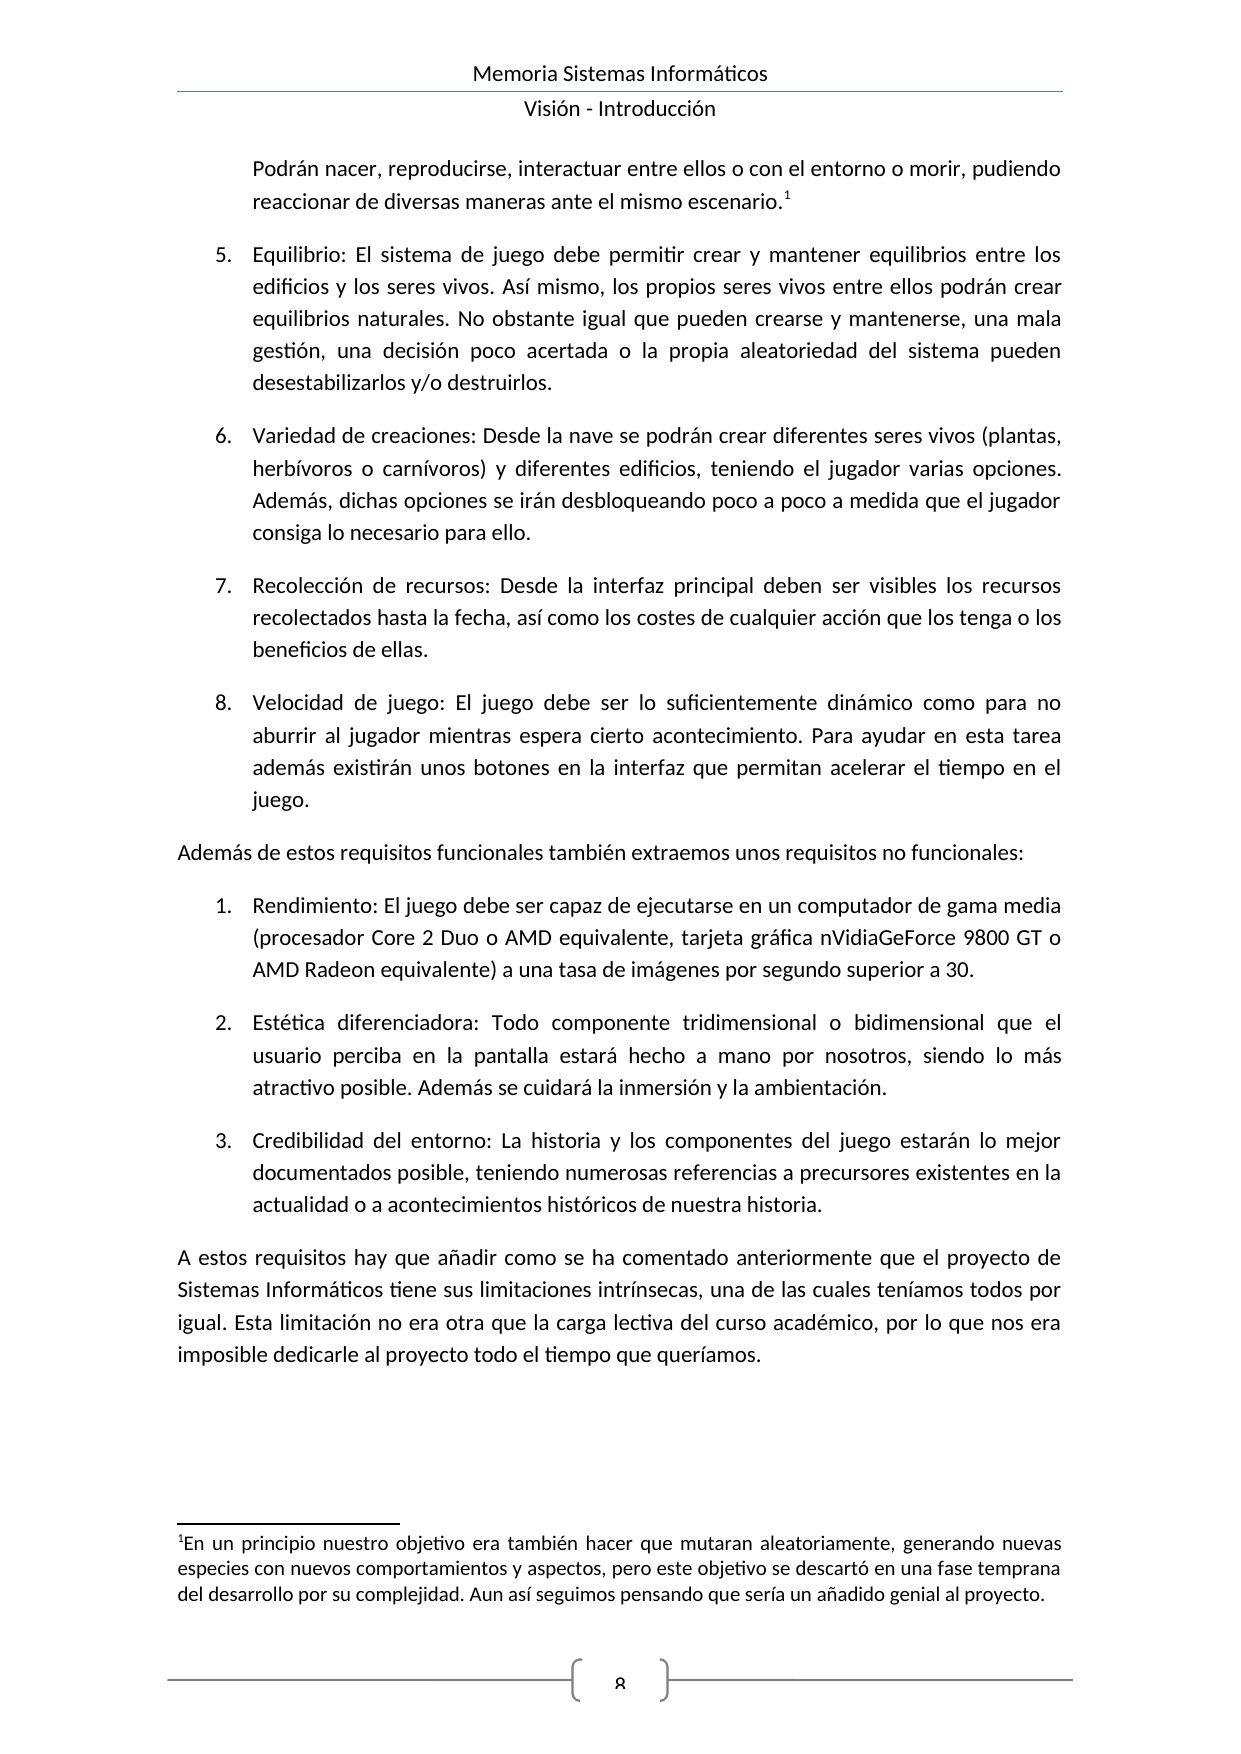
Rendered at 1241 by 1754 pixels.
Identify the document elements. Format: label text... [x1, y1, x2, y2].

list Credibilidad del entorno: La historia y los componentes del juego estarán lo mejor documentados posible, teniendo numerosas referencias a precursores existentes en la actualidad o a acontecimientos históricos de nuestra historia. [215, 1126, 1063, 1218]
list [215, 154, 1063, 215]
list Velocidad de juego: El juego debe ser lo suficientemente dinámico como para no aburrir al jugador mientras espera cierto acontecimiento. Para ayudar en esta tarea además existirán unos botones en la interfaz que permitan acelerar el tiempo en el juego. [215, 688, 1063, 813]
list Rendimiento: El juego debe ser capaz de ejecutarse en un computador de gama media (procesador Core 2 Duo o AMD equivalente, tarjeta gráfica nVidiaGeForce 9800 GT o AMD Radeon equivalente) a una tasa de imágenes por segundo superior a 30. [215, 891, 1063, 983]
list Recolección de recursos: Desde la interfaz principal deben ser visibles los recursos recolectados hasta la fecha, así como los costes de cualquier acción que los tenga o los beneficios de ellas. [215, 571, 1063, 663]
list Estética diferenciadora: Todo componente tridimensional o bidimensional que el usuario perciba en la pantalla estará hecho a mano por nosotros, siendo lo más atractivo posible. Además se cuidará la inmersión y la ambientación. [215, 1008, 1063, 1101]
text Además de estos requisitos funcionales también extraemos unos requisitos no funcionales: [177, 838, 1063, 866]
list Variedad de creaciones: Desde la nave se podrán crear diferentes seres vivos (plantas, herbívoros o carnívoros) y diferentes edificios, teniendo el jugador varias opciones. Además, dichas opciones se irán desbloqueando poco a poco a medida que el jugador consiga lo necesario para ello. [215, 422, 1063, 546]
text A estos requisitos hay que añadir como se ha comentado anteriormente que el proyecto de Sistemas Informáticos tiene sus limitaciones intrínsecas, una de las cuales teníamos todos por igual. Esta limitación no era otra que la carga lectiva del curso académico, por lo que nos era imposible dedicarle al proyecto todo el tiempo que queríamos. [177, 1243, 1063, 1368]
list Equilibrio: El sistema de juego debe permitir crear y mantener equilibrios entre los edificios y los seres vivos. Así mismo, los propios seres vivos entre ellos podrán crear equilibrios naturales. No obstante igual que pueden crearse y mantenerse, una mala gestión, una decisión poco acertada o la propia aleatoriedad del sistema pueden desestabilizarlos y/o destruirlos. [215, 240, 1063, 397]
